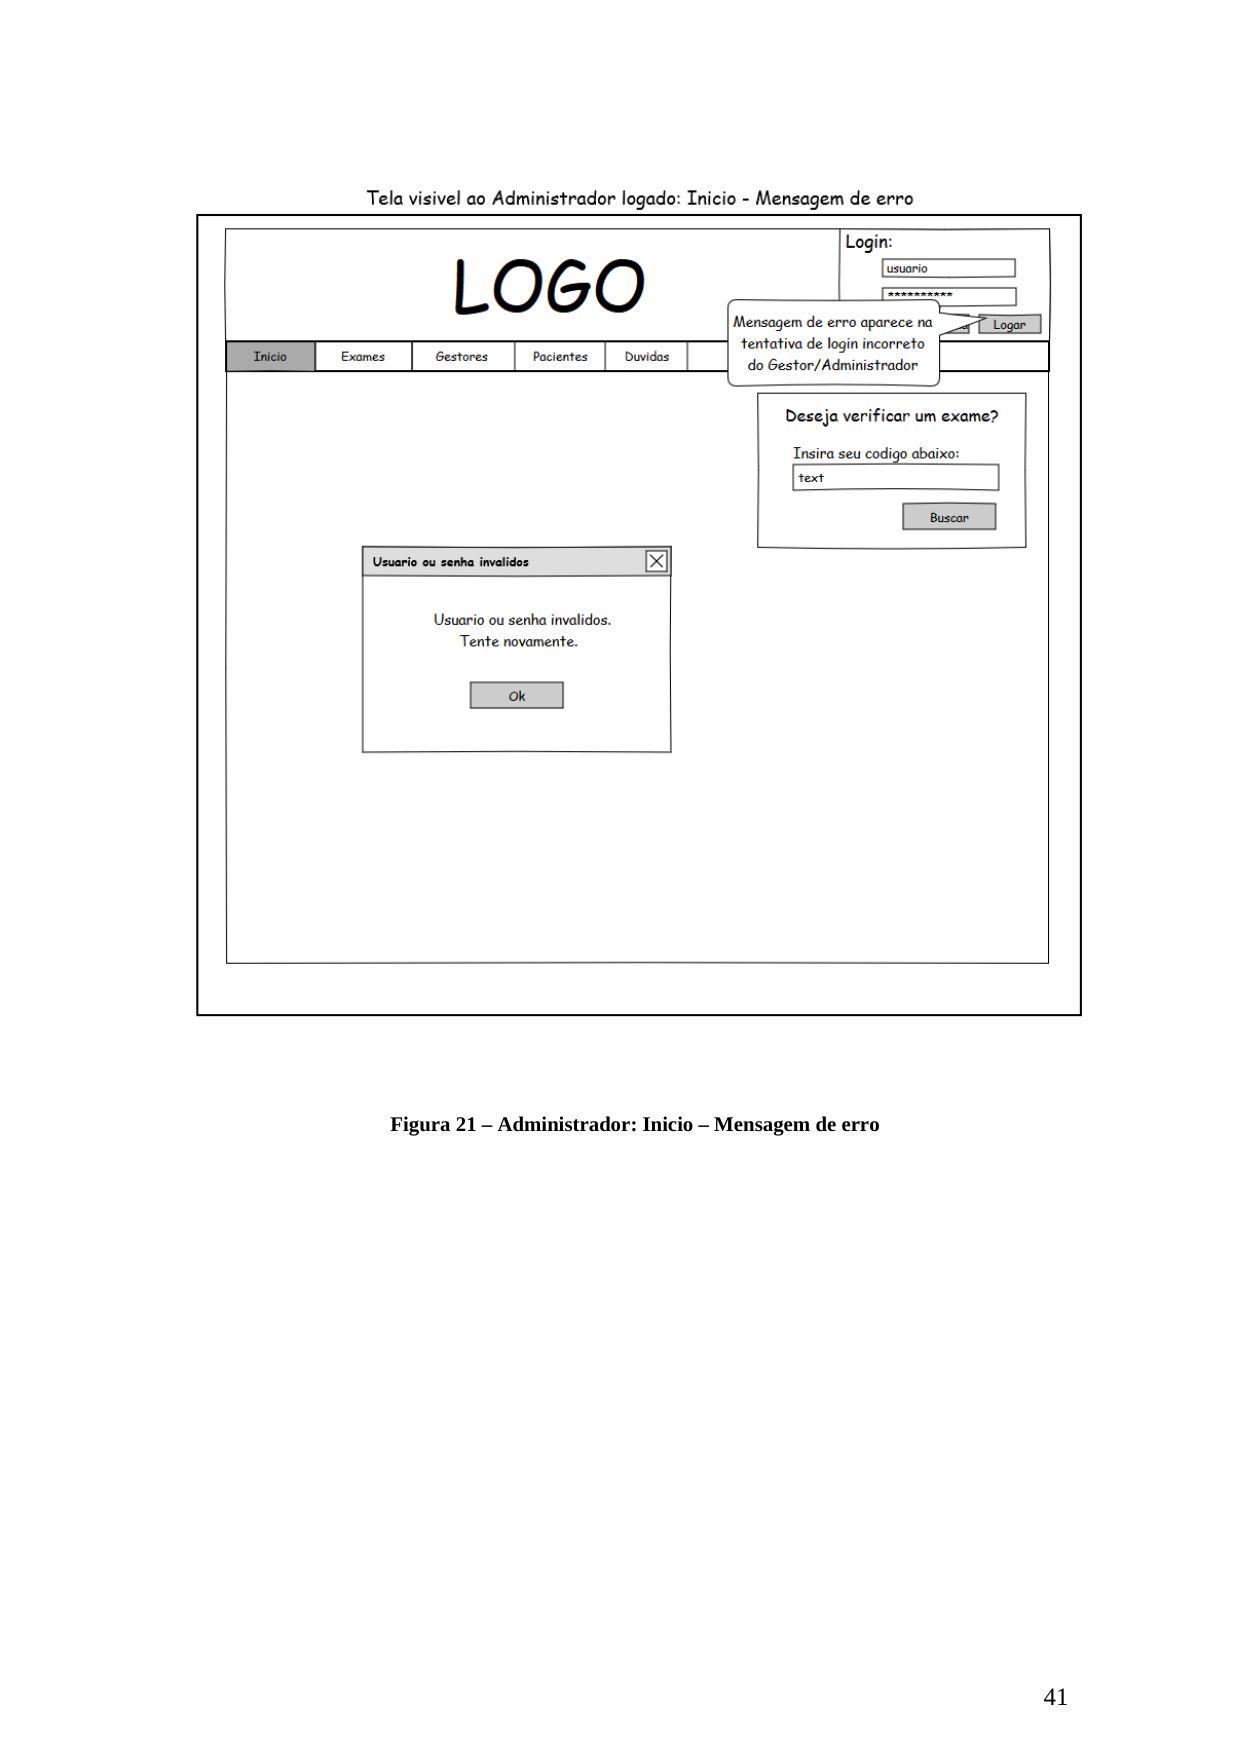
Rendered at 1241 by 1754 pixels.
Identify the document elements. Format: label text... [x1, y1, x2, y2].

picture [147, 177, 1122, 1085]
text Figura 21 – Administrador: Inicio – Mensagem de erro [148, 1112, 1122, 1136]
